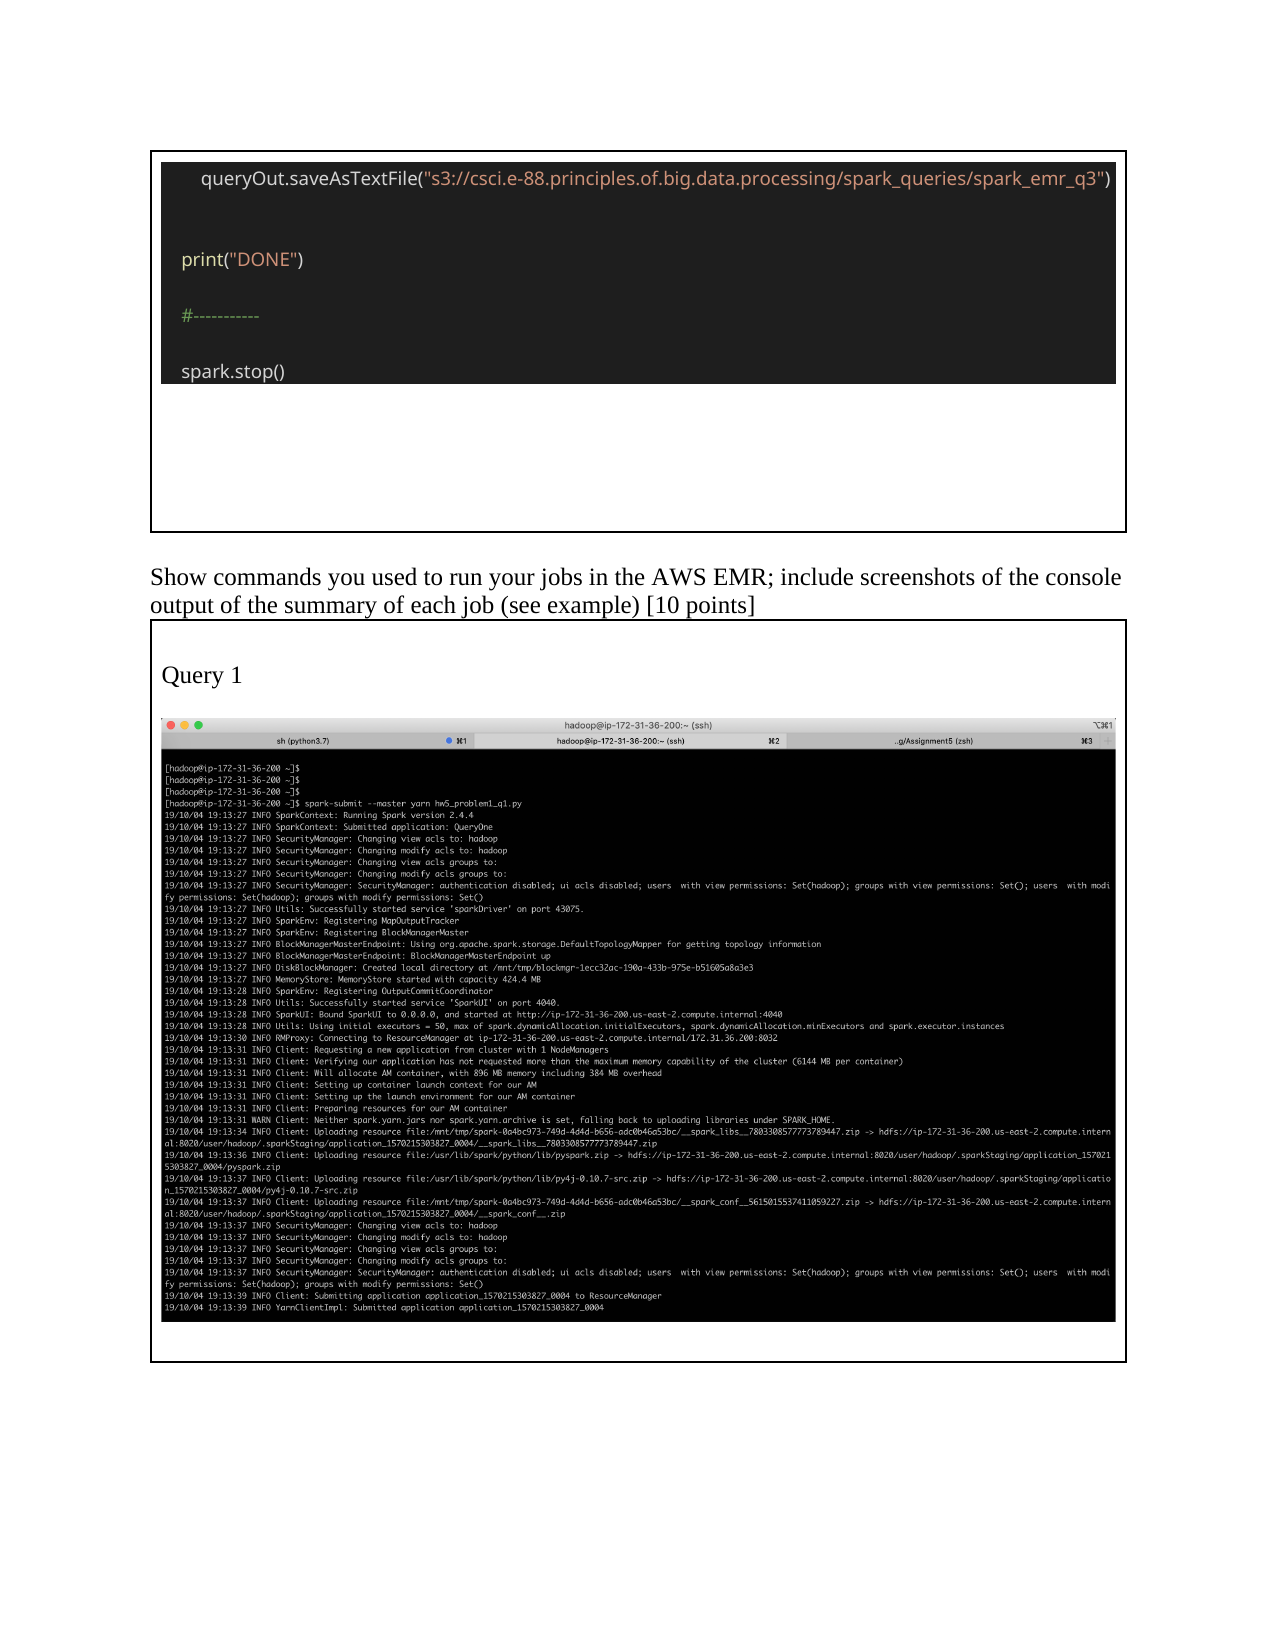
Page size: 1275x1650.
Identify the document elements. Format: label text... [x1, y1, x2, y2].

text Show commands you used to run your jobs in the AWS EMR; include screenshots of the console output of the summary of each job (see example) [10 points] [150, 562, 1125, 619]
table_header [152, 621, 1125, 1361]
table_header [152, 152, 1125, 531]
picture [161, 718, 1116, 1322]
